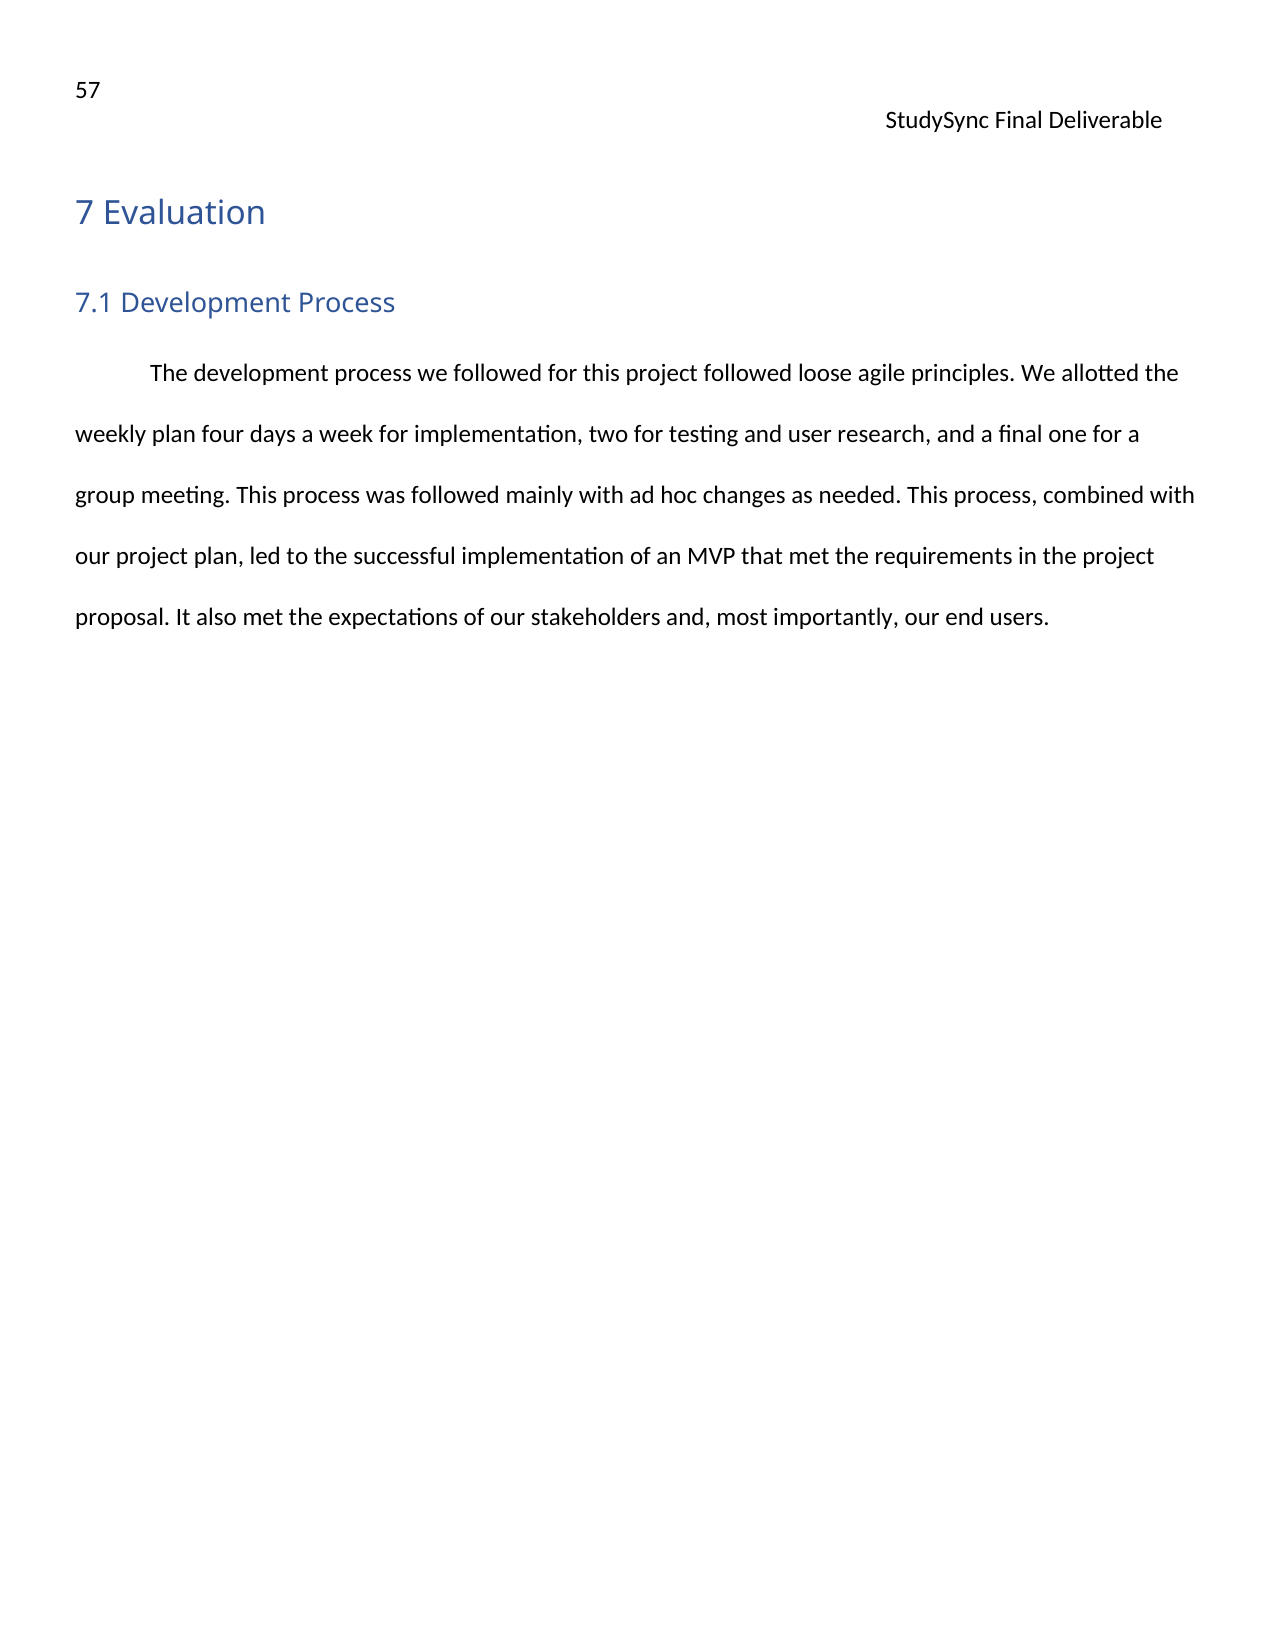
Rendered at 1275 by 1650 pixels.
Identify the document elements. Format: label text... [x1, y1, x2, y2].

text The development process we followed for this project followed loose agile principles. We allotted the weekly plan four days a week for implementation, two for testing and user research, and a final one for a group meeting. This process was followed mainly with ad hoc changes as needed. This process, combined with our project plan, led to the successful implementation of an MVP that met the requirements in the project proposal. It also met the expectations of our stakeholders and, most importantly, our end users. [75, 357, 1200, 632]
subtitle 7 Evaluation [75, 188, 1200, 234]
subtitle 7.1 Development Process [75, 283, 1200, 320]
